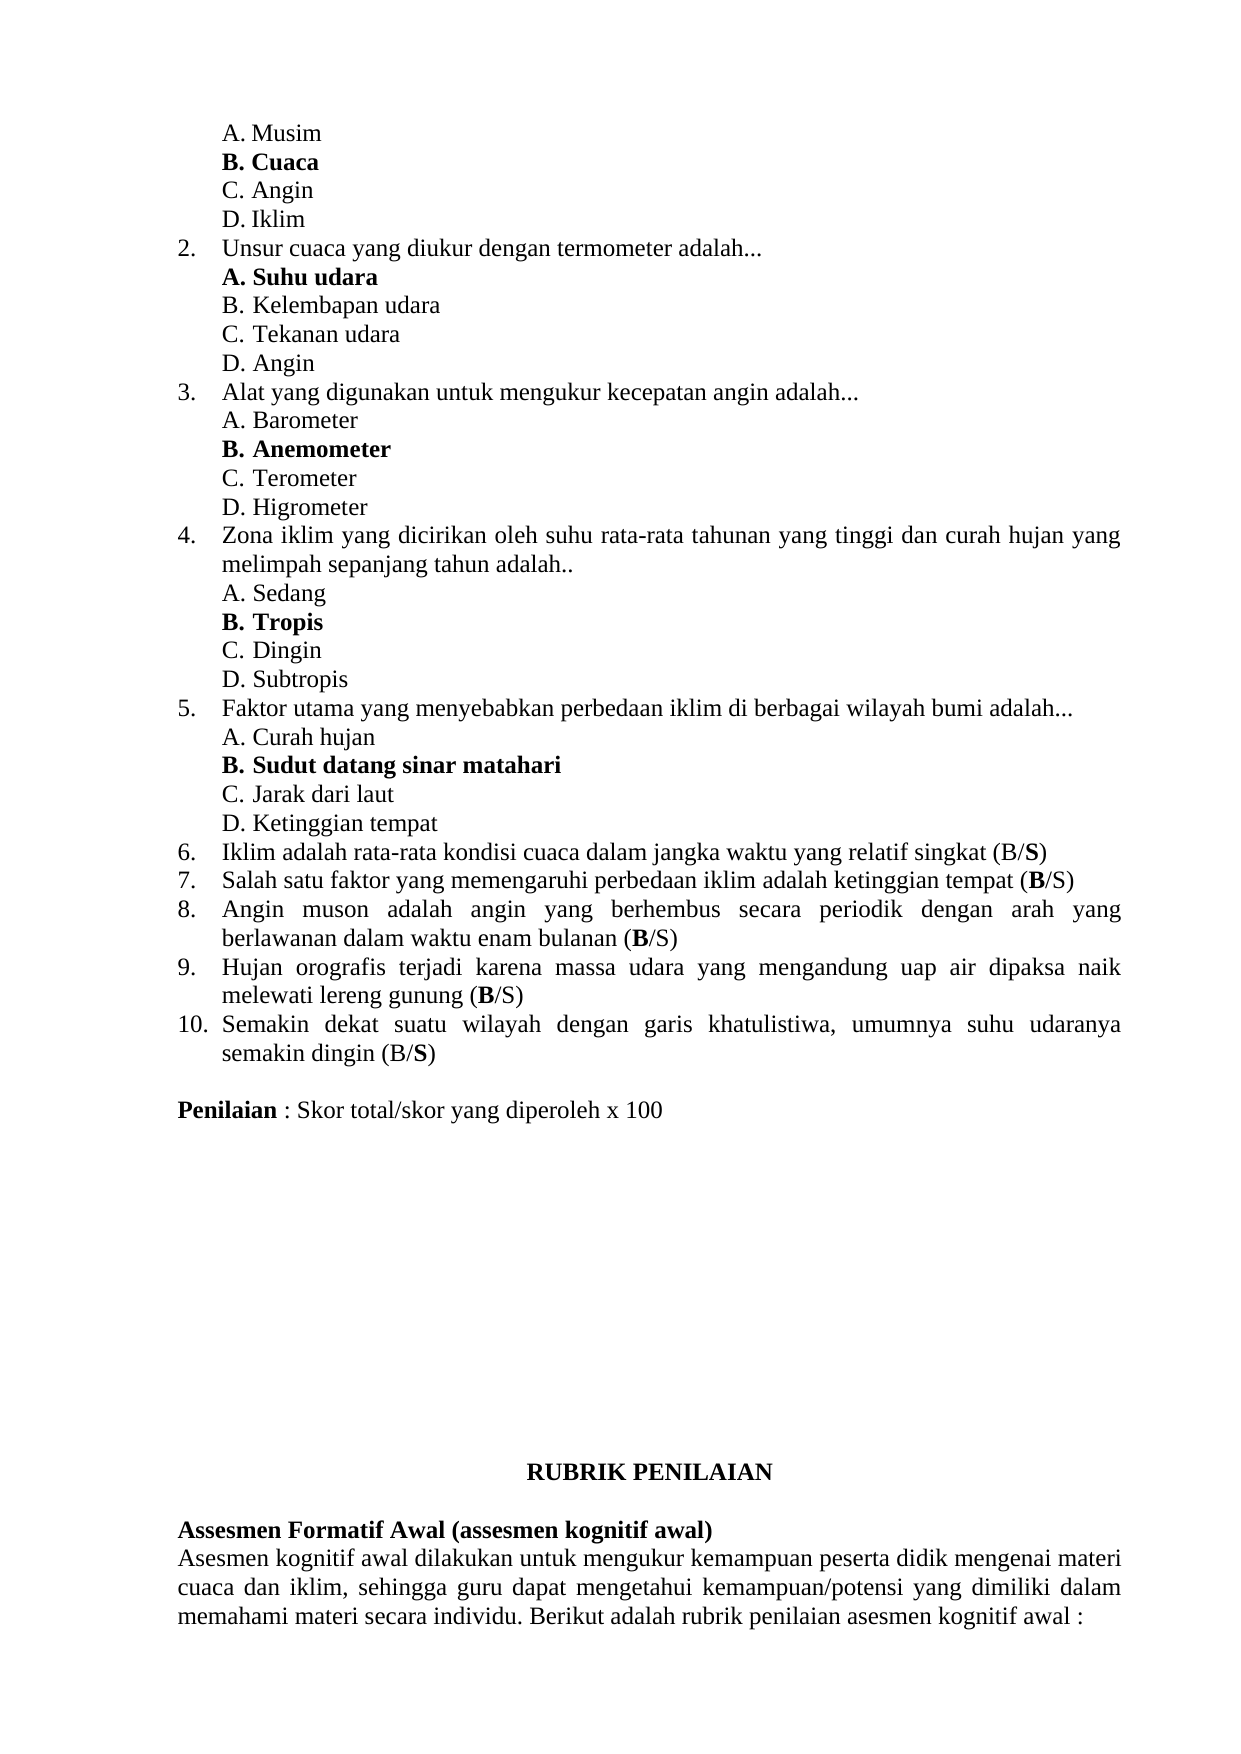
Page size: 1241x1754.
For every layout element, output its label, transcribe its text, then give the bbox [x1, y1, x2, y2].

list Angin [222, 176, 1122, 204]
text Asesmen kognitif awal dilakukan untuk mengukur kemampuan peserta didik mengenai materi cuaca dan iklim, sehingga guru dapat mengetahui kemampuan/potensi yang dimiliki dalam memahami materi secara individu. Berikut adalah rubrik penilaian asesmen kognitif awal : [177, 1543, 1122, 1630]
list Subtropis [222, 664, 1122, 693]
list Tropis [222, 607, 1122, 636]
list Terometer [222, 463, 1122, 492]
list Tekanan udara [222, 319, 1122, 348]
list Sedang [222, 578, 1122, 607]
list Cuaca [222, 147, 1122, 176]
list Dingin [222, 636, 1122, 664]
list Sudut datang sinar matahari [222, 751, 1122, 779]
list Hujan orografis terjadi karena massa udara yang mengandung uap air dipaksa naik melewati lereng gunung (B/S) [177, 952, 1122, 1009]
list Barometer [222, 406, 1122, 434]
list Angin [222, 348, 1122, 377]
list Angin muson adalah angin yang berhembus secara periodik dengan arah yang berlawanan dalam waktu enam bulanan (B/S) [177, 894, 1122, 952]
list Semakin dekat suatu wilayah dengan garis khatulistiwa, umumnya suhu udaranya semakin dingin (B/S) [177, 1009, 1122, 1067]
text RUBRIK PENILAIAN [177, 1457, 1122, 1486]
list Musim [222, 118, 1122, 147]
list Faktor utama yang menyebabkan perbedaan iklim di berbagai wilayah bumi adalah... [177, 693, 1122, 722]
list Suhu udara [222, 262, 1122, 291]
list Ketinggian tempat [222, 808, 1122, 837]
list Alat yang digunakan untuk mengukur kecepatan angin adalah... [177, 377, 1122, 406]
list Iklim adalah rata-rata kondisi cuaca dalam jangka waktu yang relatif singkat (B/S) [177, 837, 1122, 866]
list Kelembapan udara [222, 291, 1122, 319]
list Salah satu faktor yang memengaruhi perbedaan iklim adalah ketinggian tempat (B/S) [177, 866, 1122, 894]
list Zona iklim yang dicirikan oleh suhu rata-rata tahunan yang tinggi dan curah hujan yang melimpah sepanjang tahun adalah.. [177, 521, 1122, 578]
list Iklim [222, 204, 1122, 233]
list Anemometer [222, 434, 1122, 463]
text Assesmen Formatif Awal (assesmen kognitif awal) [177, 1515, 1122, 1543]
list Curah hujan [222, 722, 1122, 751]
list Jarak dari laut [222, 779, 1122, 808]
list Unsur cuaca yang diukur dengan termometer adalah... [177, 233, 1122, 262]
text Penilaian : Skor total/skor yang diperoleh x 100 [177, 1096, 1122, 1124]
list Higrometer [222, 492, 1122, 521]
